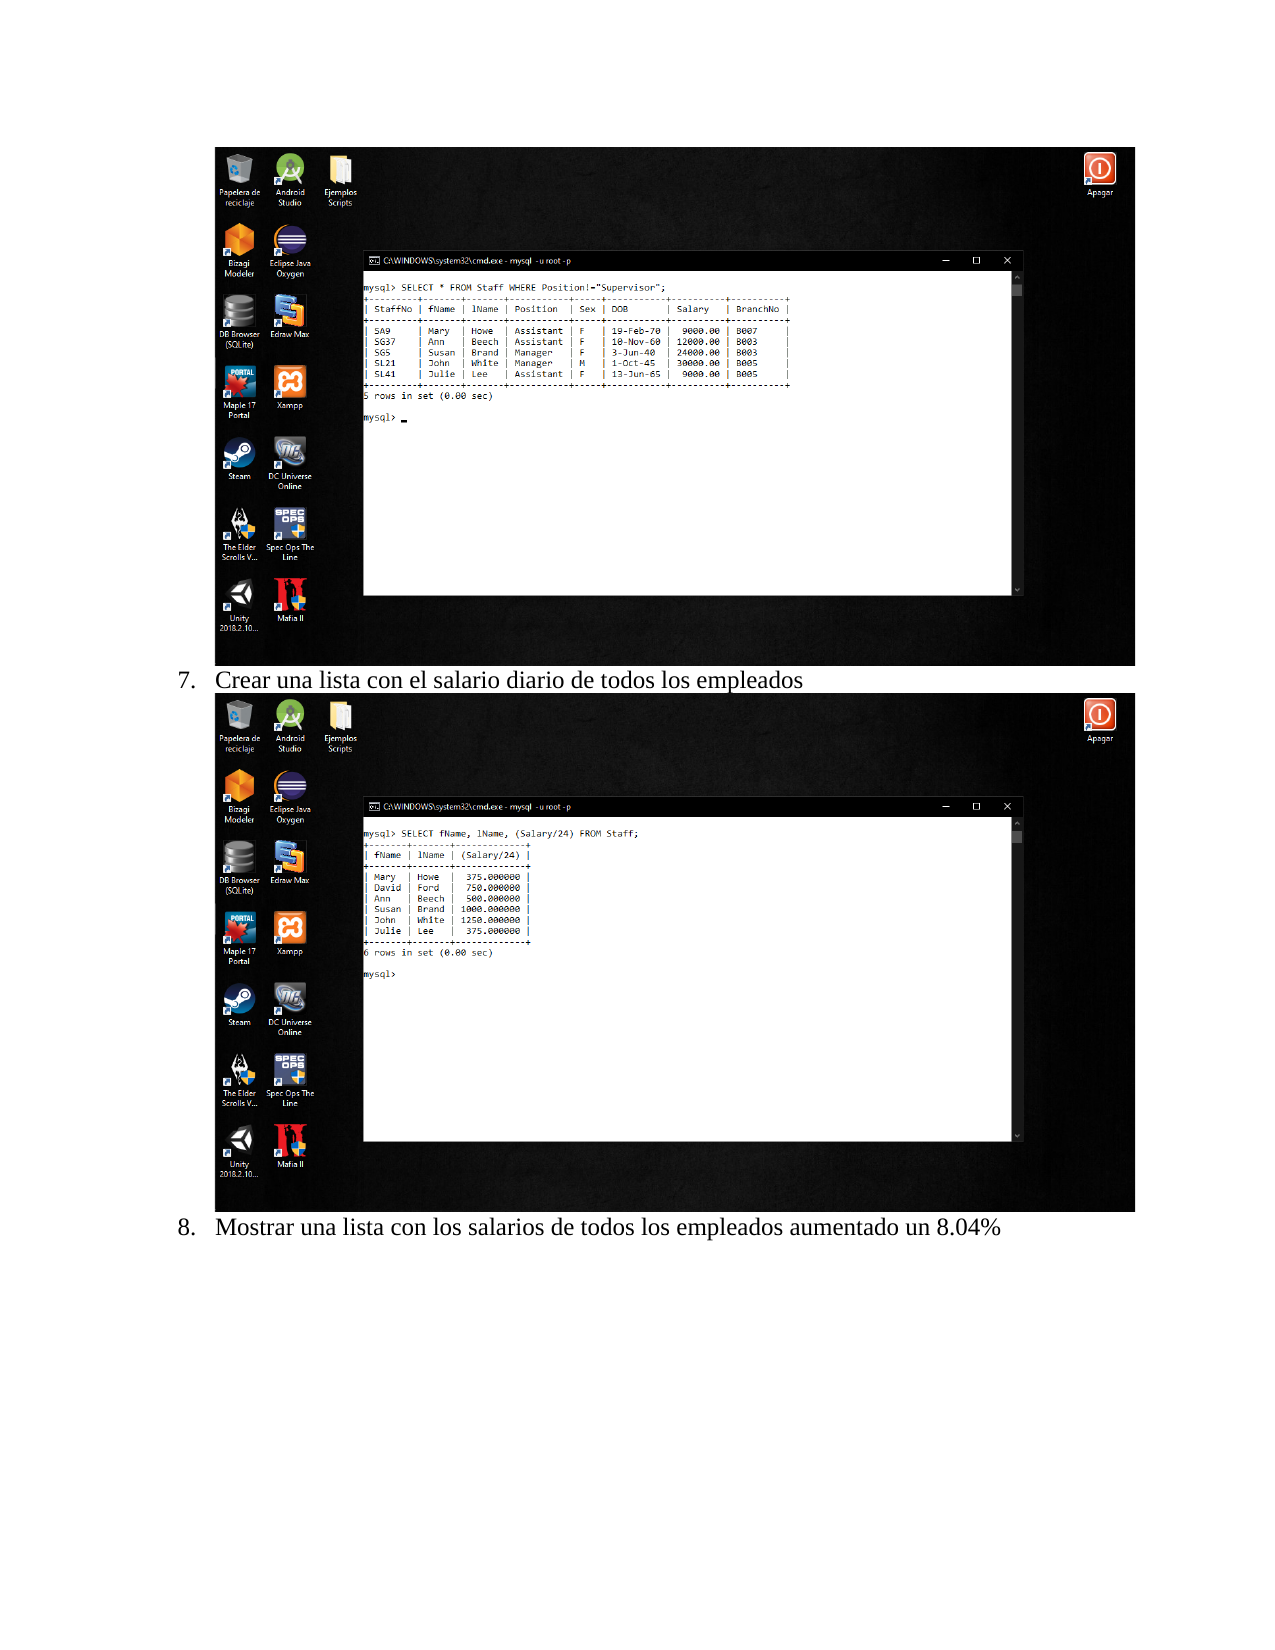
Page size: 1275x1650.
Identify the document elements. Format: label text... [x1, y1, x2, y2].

list Mostrar una lista con los salarios de todos los empleados aumentado un 8.04% [177, 1212, 1098, 1240]
picture [214, 693, 1136, 1212]
picture [214, 147, 1136, 666]
list Crear una lista con el salario diario de todos los empleados [177, 665, 1098, 694]
